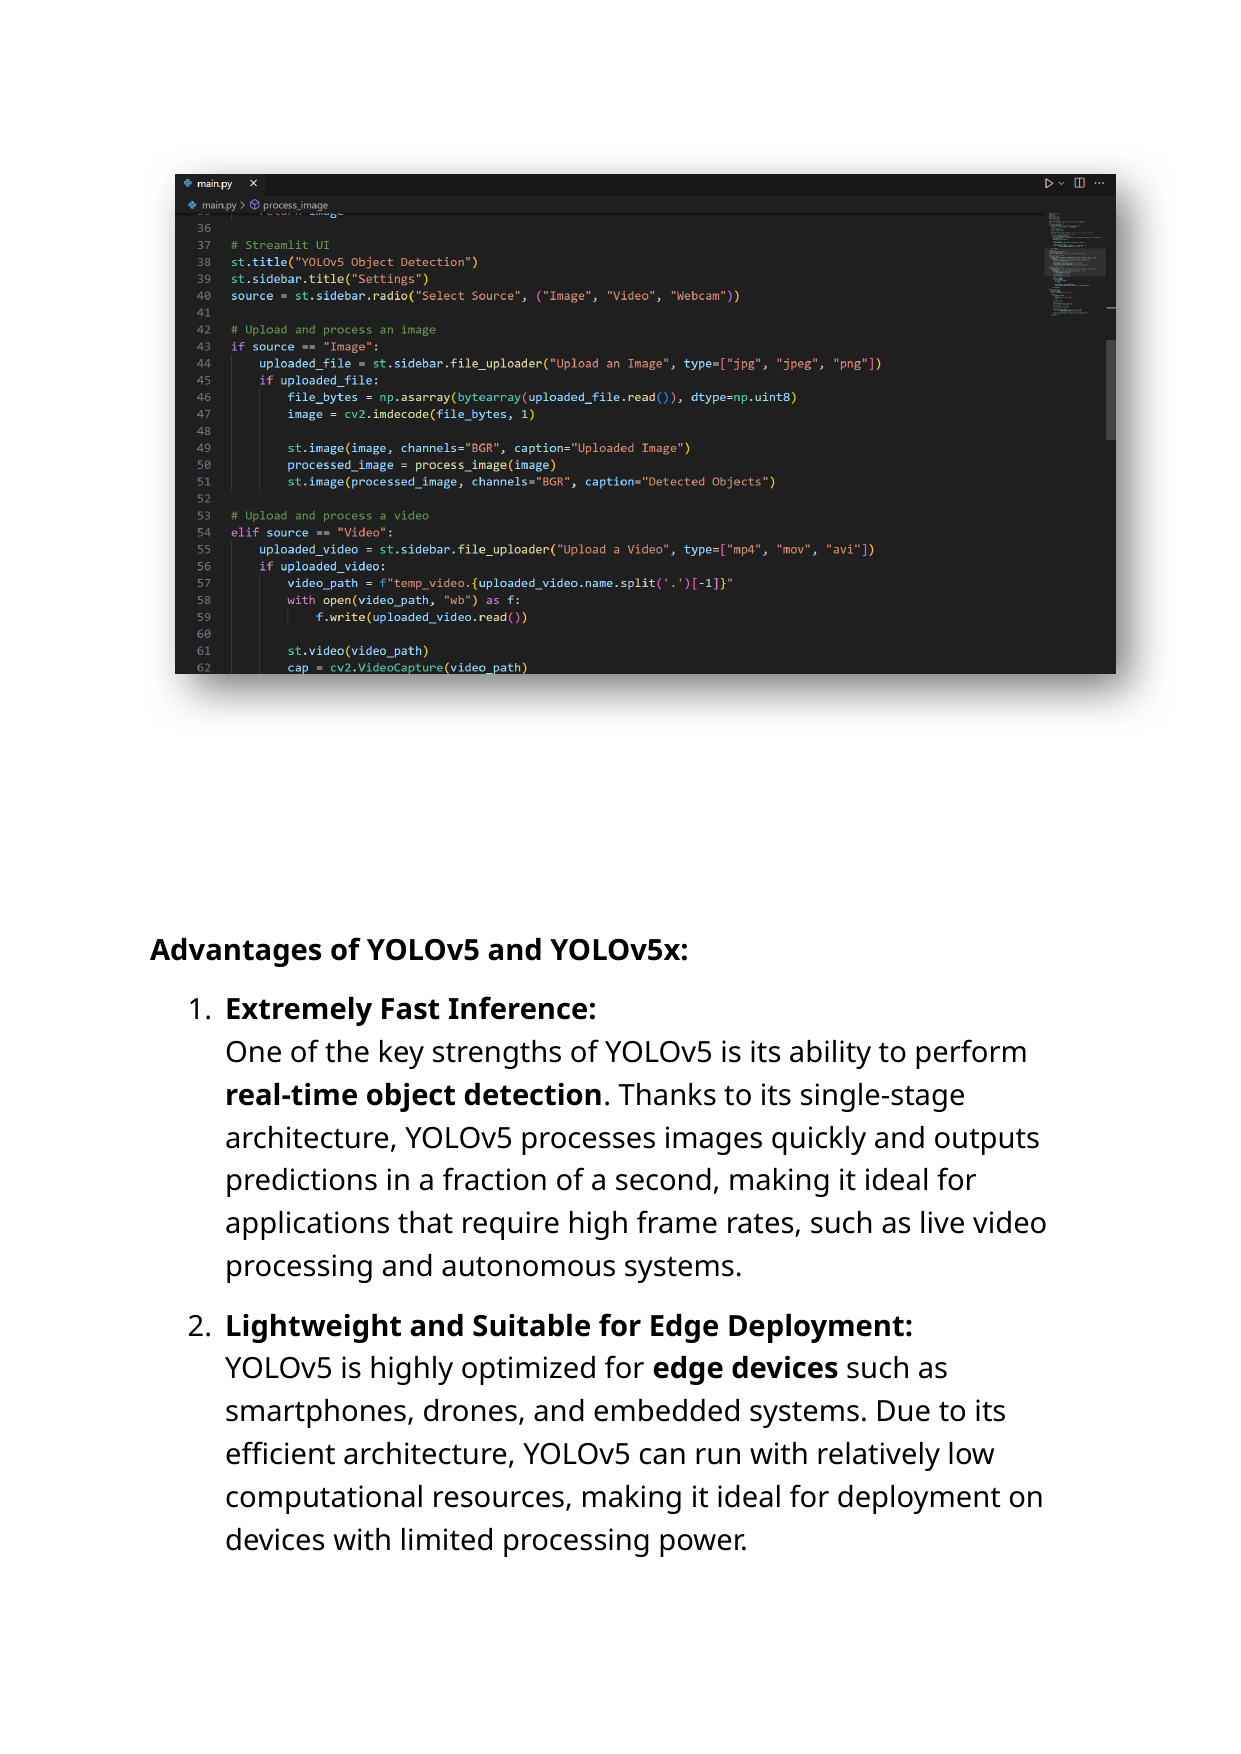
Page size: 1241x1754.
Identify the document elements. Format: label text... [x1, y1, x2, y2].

list Lightweight and Suitable for Edge Deployment: YOLOv5 is highly optimized for edge devices such as smartphones, drones, and embedded systems. Due to its efficient architecture, YOLOv5 can run with relatively low computational resources, making it ideal for deployment on devices with limited processing power. [187, 1305, 1090, 1558]
list Extremely Fast Inference: One of the key strengths of YOLOv5 is its ability to perform real-time object detection. Thanks to its single-stage architecture, YOLOv5 processes images quickly and outputs predictions in a fraction of a second, making it ideal for applications that require high frame rates, such as live video processing and autonomous systems. [187, 988, 1090, 1285]
text Advantages of YOLOv5 and YOLOv5x: [150, 929, 1090, 969]
picture [175, 174, 1116, 674]
